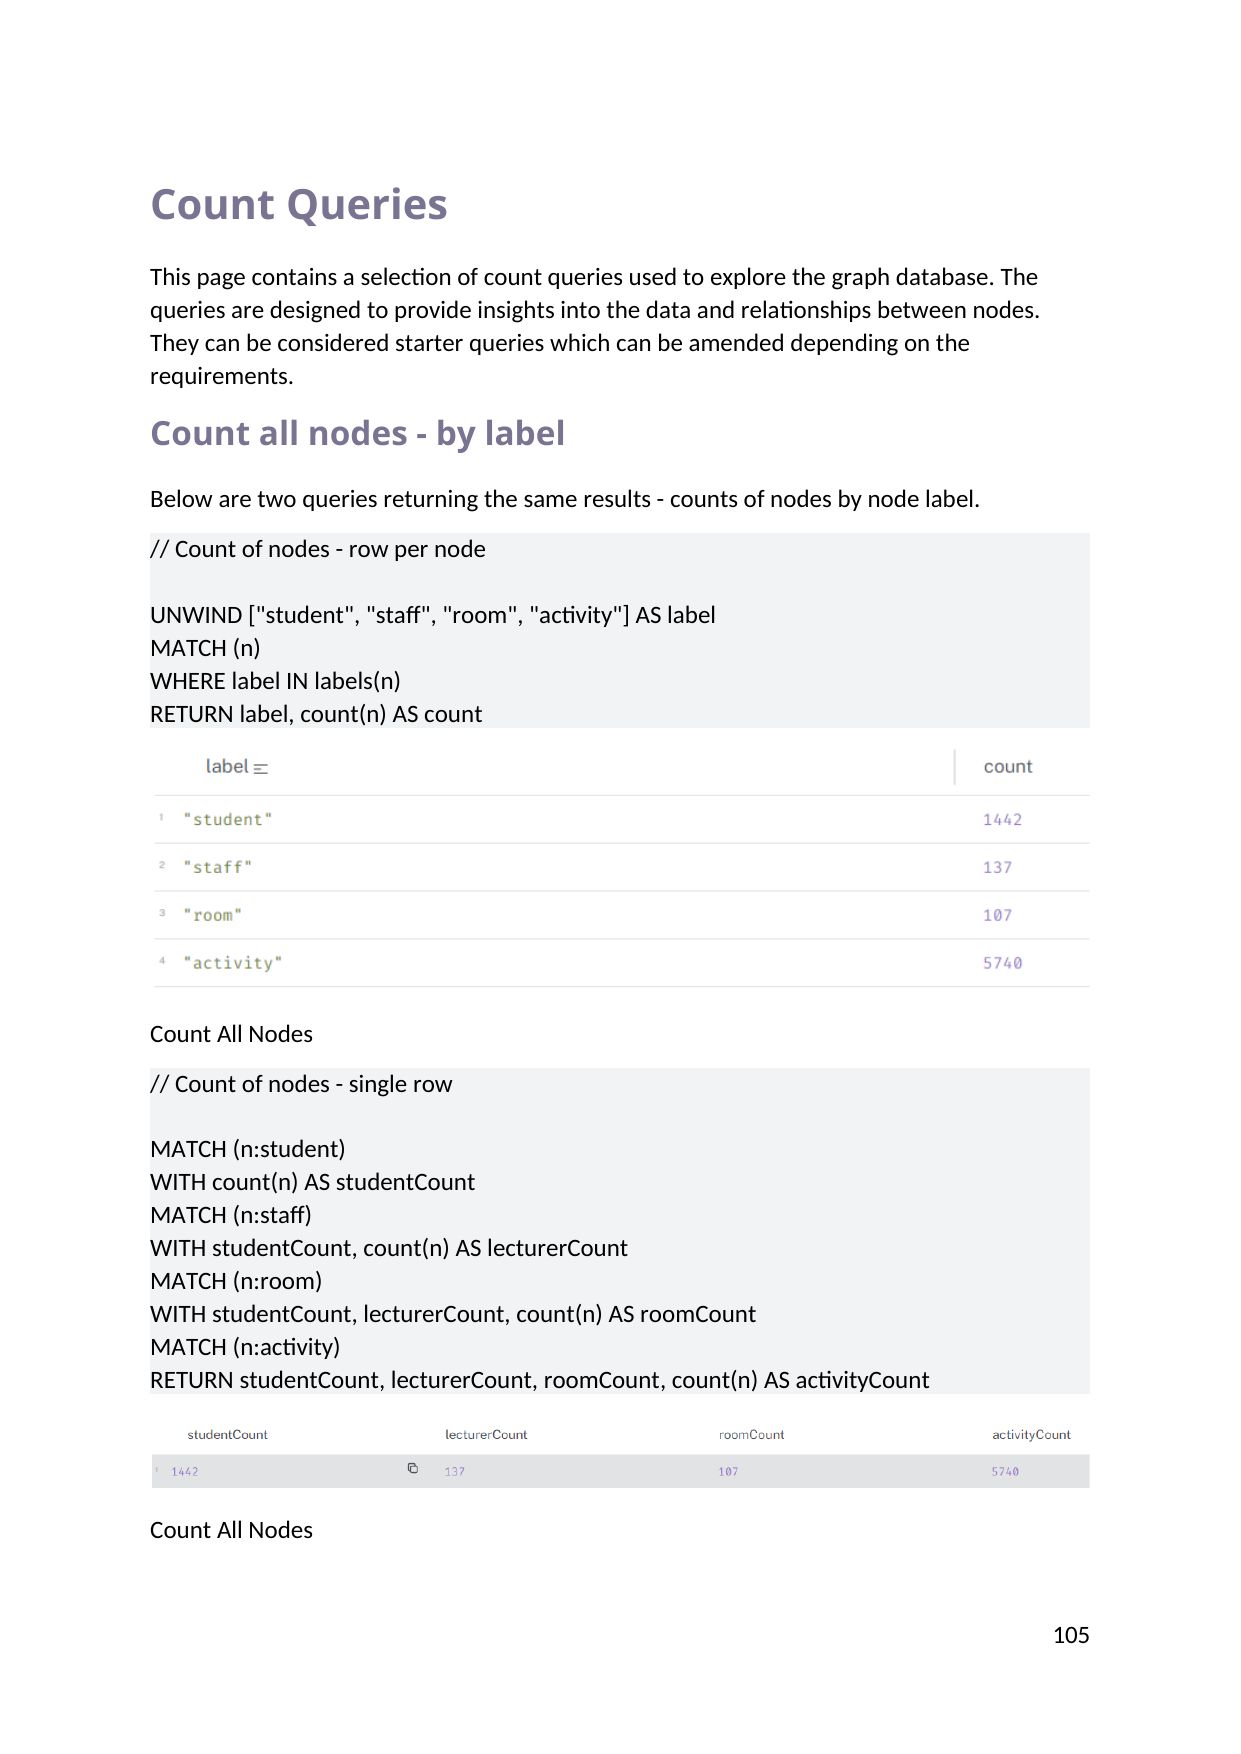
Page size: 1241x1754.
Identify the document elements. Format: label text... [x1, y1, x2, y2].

text Count All Nodes [150, 1515, 1090, 1545]
text This page contains a selection of count queries used to explore the graph database. The queries are designed to provide insights into the data and relationships between nodes. They can be considered starter queries which can be amended depending on the requirements. [150, 261, 1090, 391]
text Count All Nodes [150, 1018, 1090, 1049]
text Below are two queries returning the same results - counts of nodes by node label. [150, 483, 1090, 514]
text // Count of nodes - single row MATCH (n:student) WITH count(n) AS studentCount MATCH (n:staff) WITH studentCount, count(n) AS lecturerCount MATCH (n:room) WITH studentCount, lecturerCount, count(n) AS roomCount MATCH (n:activity) RETURN studentCount, lecturerCount, roomCount, count(n) AS activityCount [150, 1068, 1090, 1394]
picture [150, 747, 1090, 999]
subtitle Count all nodes - by label [150, 409, 1090, 455]
picture [150, 1413, 1090, 1496]
subtitle Count Queries [150, 175, 1090, 232]
text // Count of nodes - row per node UNWIND ["student", "staff", "room", "activity"] AS label MATCH (n) WHERE label IN labels(n) RETURN label, count(n) AS count [150, 533, 1090, 728]
